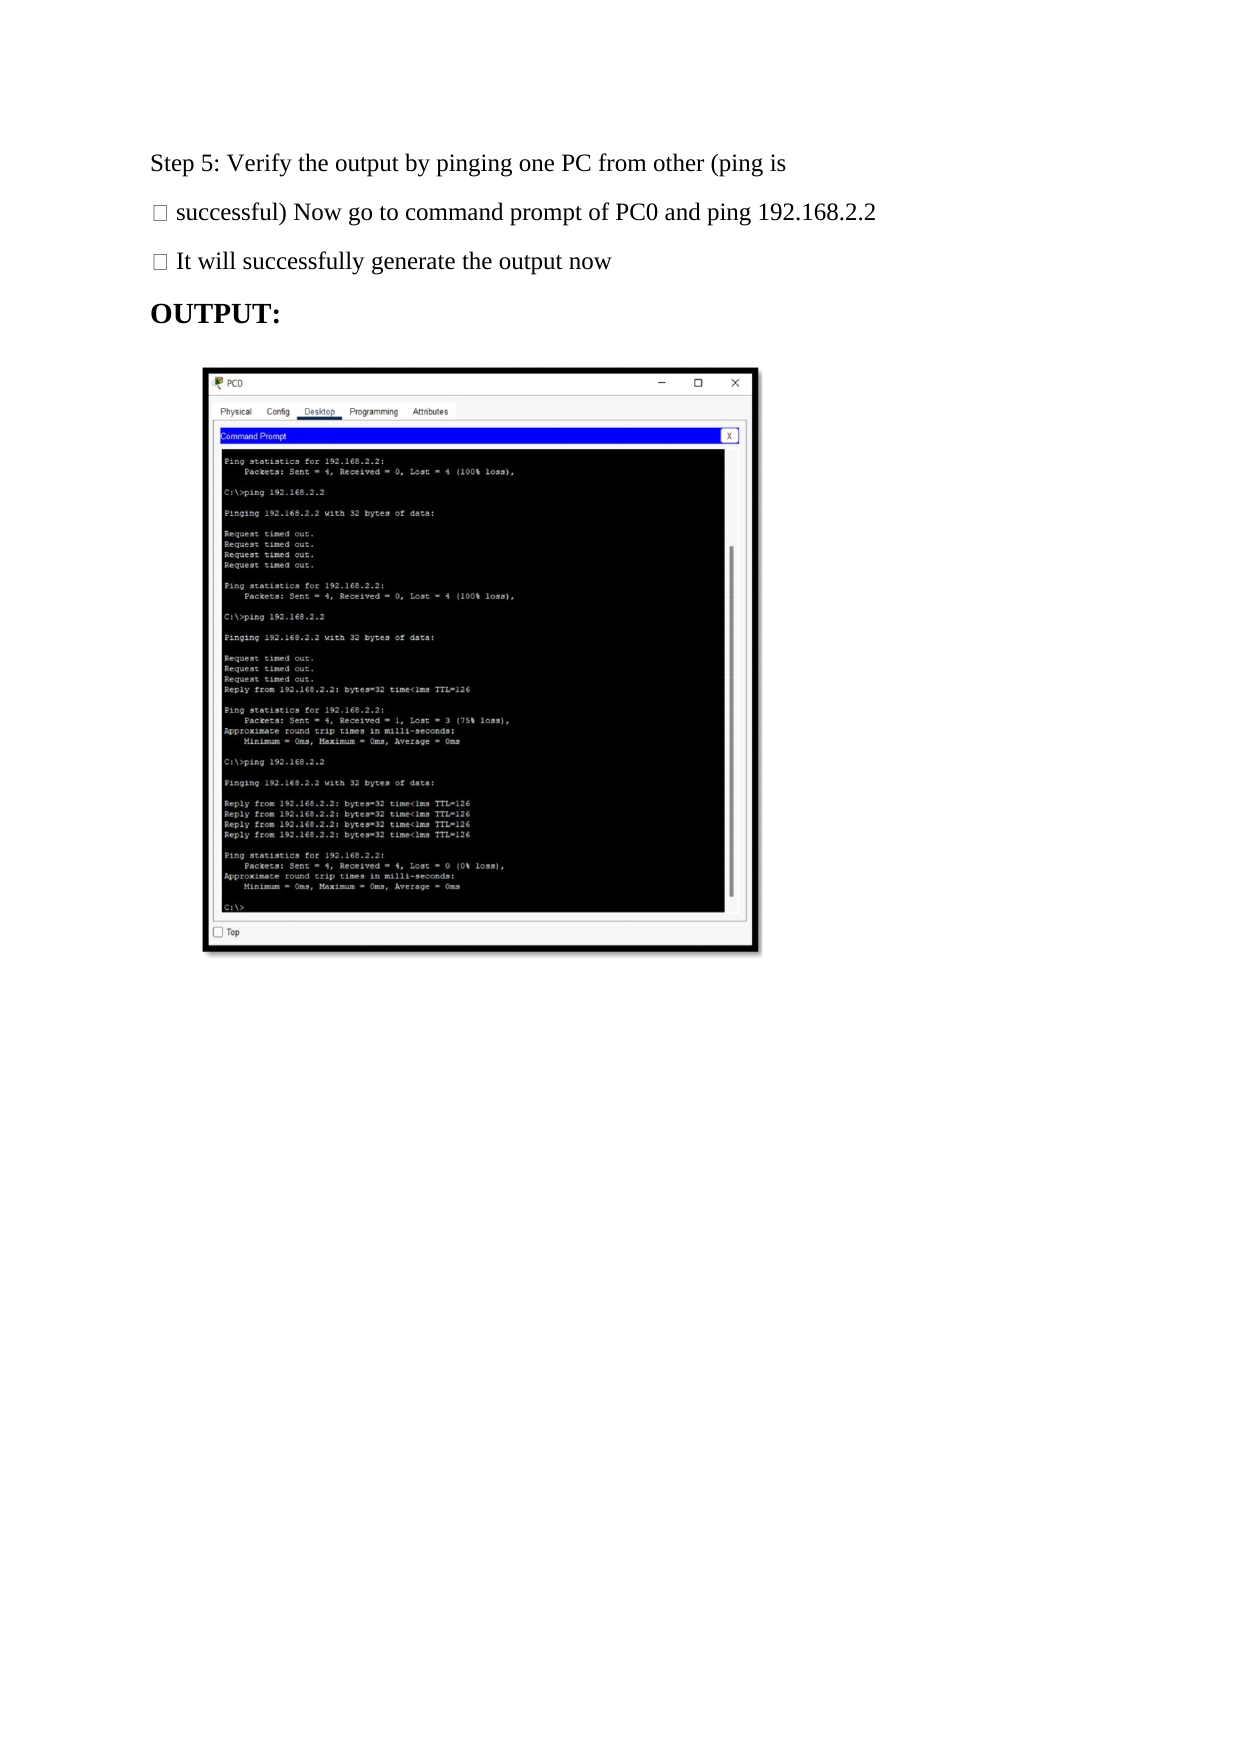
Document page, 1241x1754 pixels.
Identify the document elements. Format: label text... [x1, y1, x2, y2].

text It will successfully generate the output now [176, 246, 1203, 275]
picture [150, 247, 176, 275]
text OUTPUT: [150, 296, 1203, 330]
text Step 5: Verify the output by pinging one PC from other (ping is successful) Now go to command prompt of PC0 and ping 192.168.2.2 [150, 148, 900, 226]
picture [202, 366, 763, 959]
